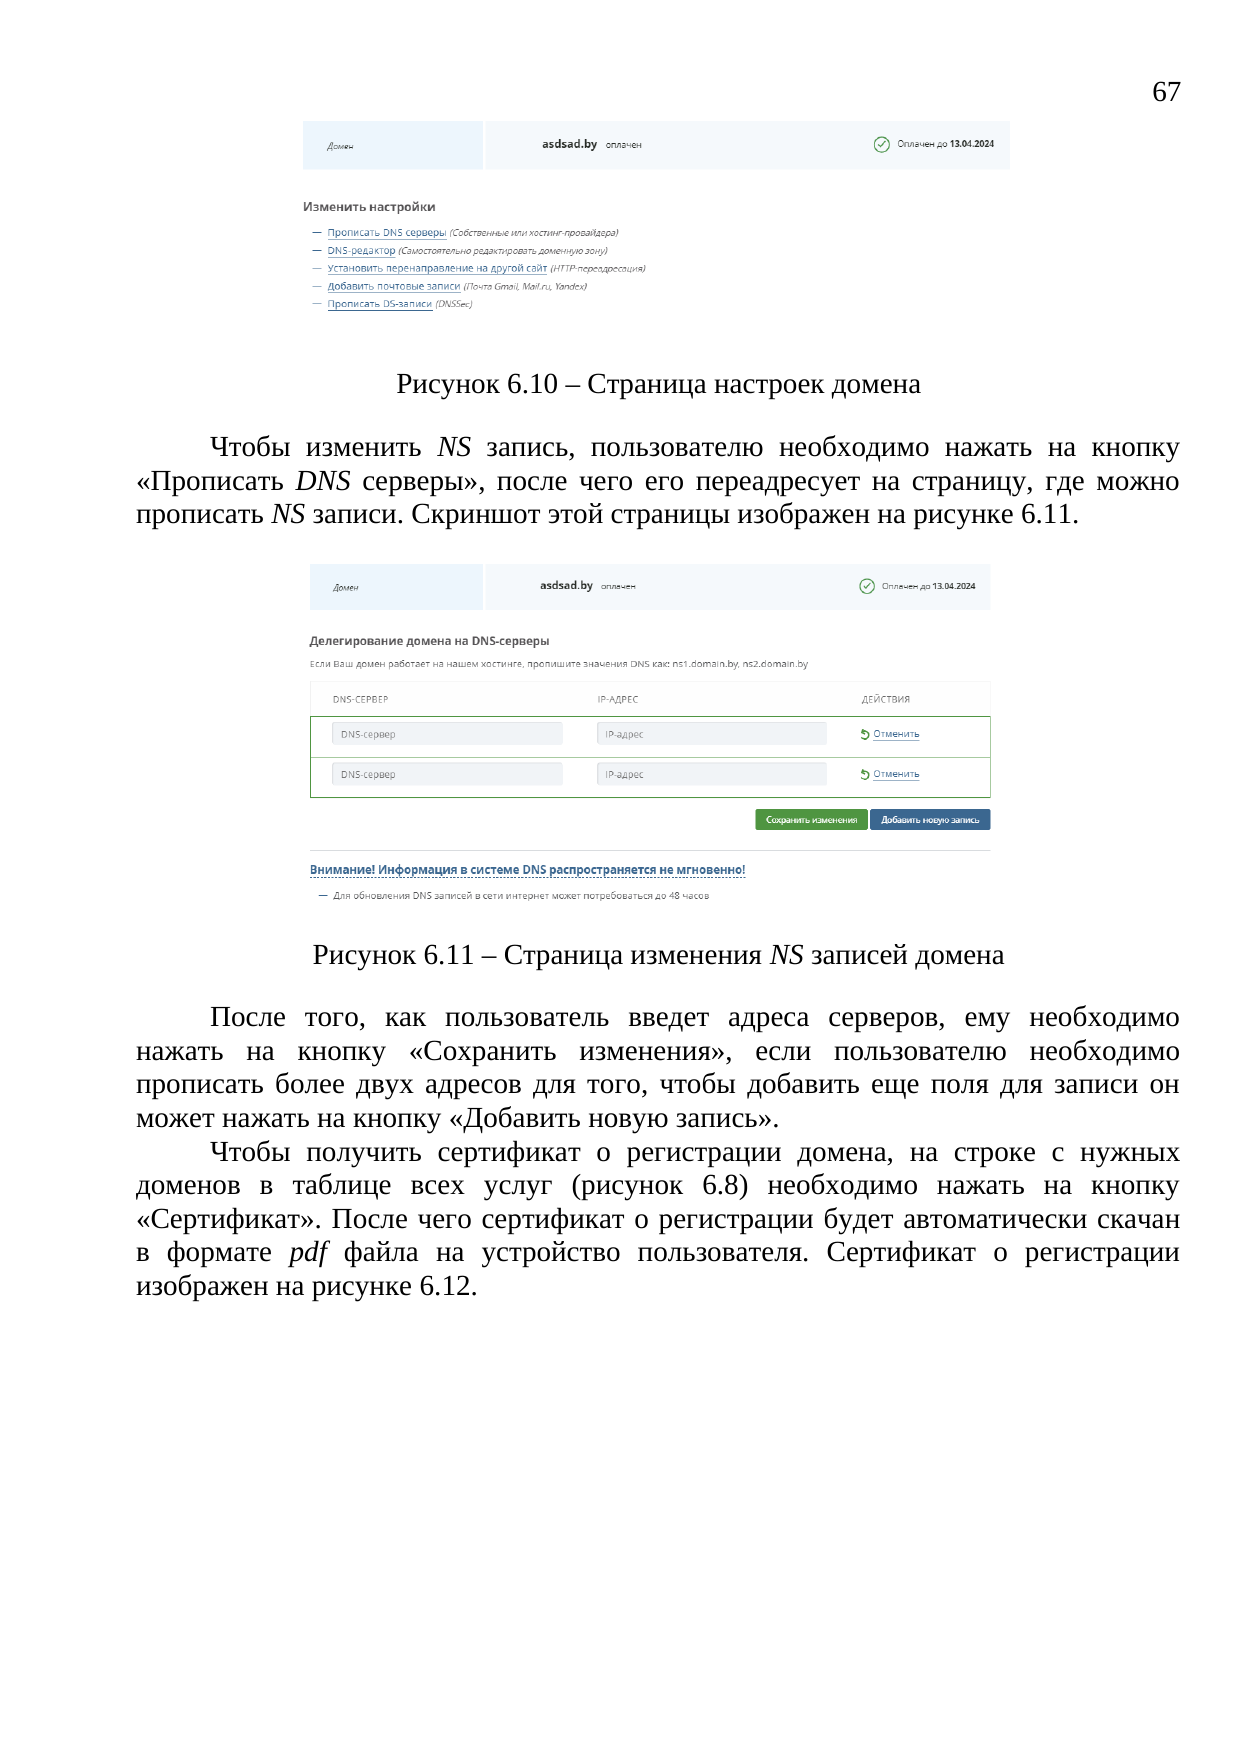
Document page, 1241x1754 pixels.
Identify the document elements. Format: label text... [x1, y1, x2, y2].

picture [297, 118, 1020, 342]
picture [296, 558, 1021, 912]
text После того, как пользователь введет адреса серверов, ему необходимо нажать на кнопку «Сохранить изменения», если пользователю необходимо прописать более двух адресов для того, чтобы добавить еще поля для записи он может нажать на кнопку «Добавить новую запись». [136, 999, 1181, 1134]
text Чтобы изменить NS запись, пользователю необходимо нажать на кнопку «Прописать DNS серверы», после чего его переадресует на страницу, где можно прописать NS записи. Скриншот этой страницы изображен на рисунке 6.11. [136, 429, 1181, 530]
text Рисунок 6.10 – Страница настроек домена [136, 366, 1181, 400]
text Чтобы получить сертификат о регистрации домена, на строке с нужных доменов в таблице всех услуг (рисунок 6.8) необходимо нажать на кнопку «Сертификат». После чего сертификат о регистрации будет автоматически скачан в формате pdf файла на устройство пользователя. Сертификат о регистрации изображен на рисунке 6.12. [136, 1134, 1181, 1301]
text Рисунок 6.11 – Страница изменения NS записей домена [136, 937, 1181, 970]
